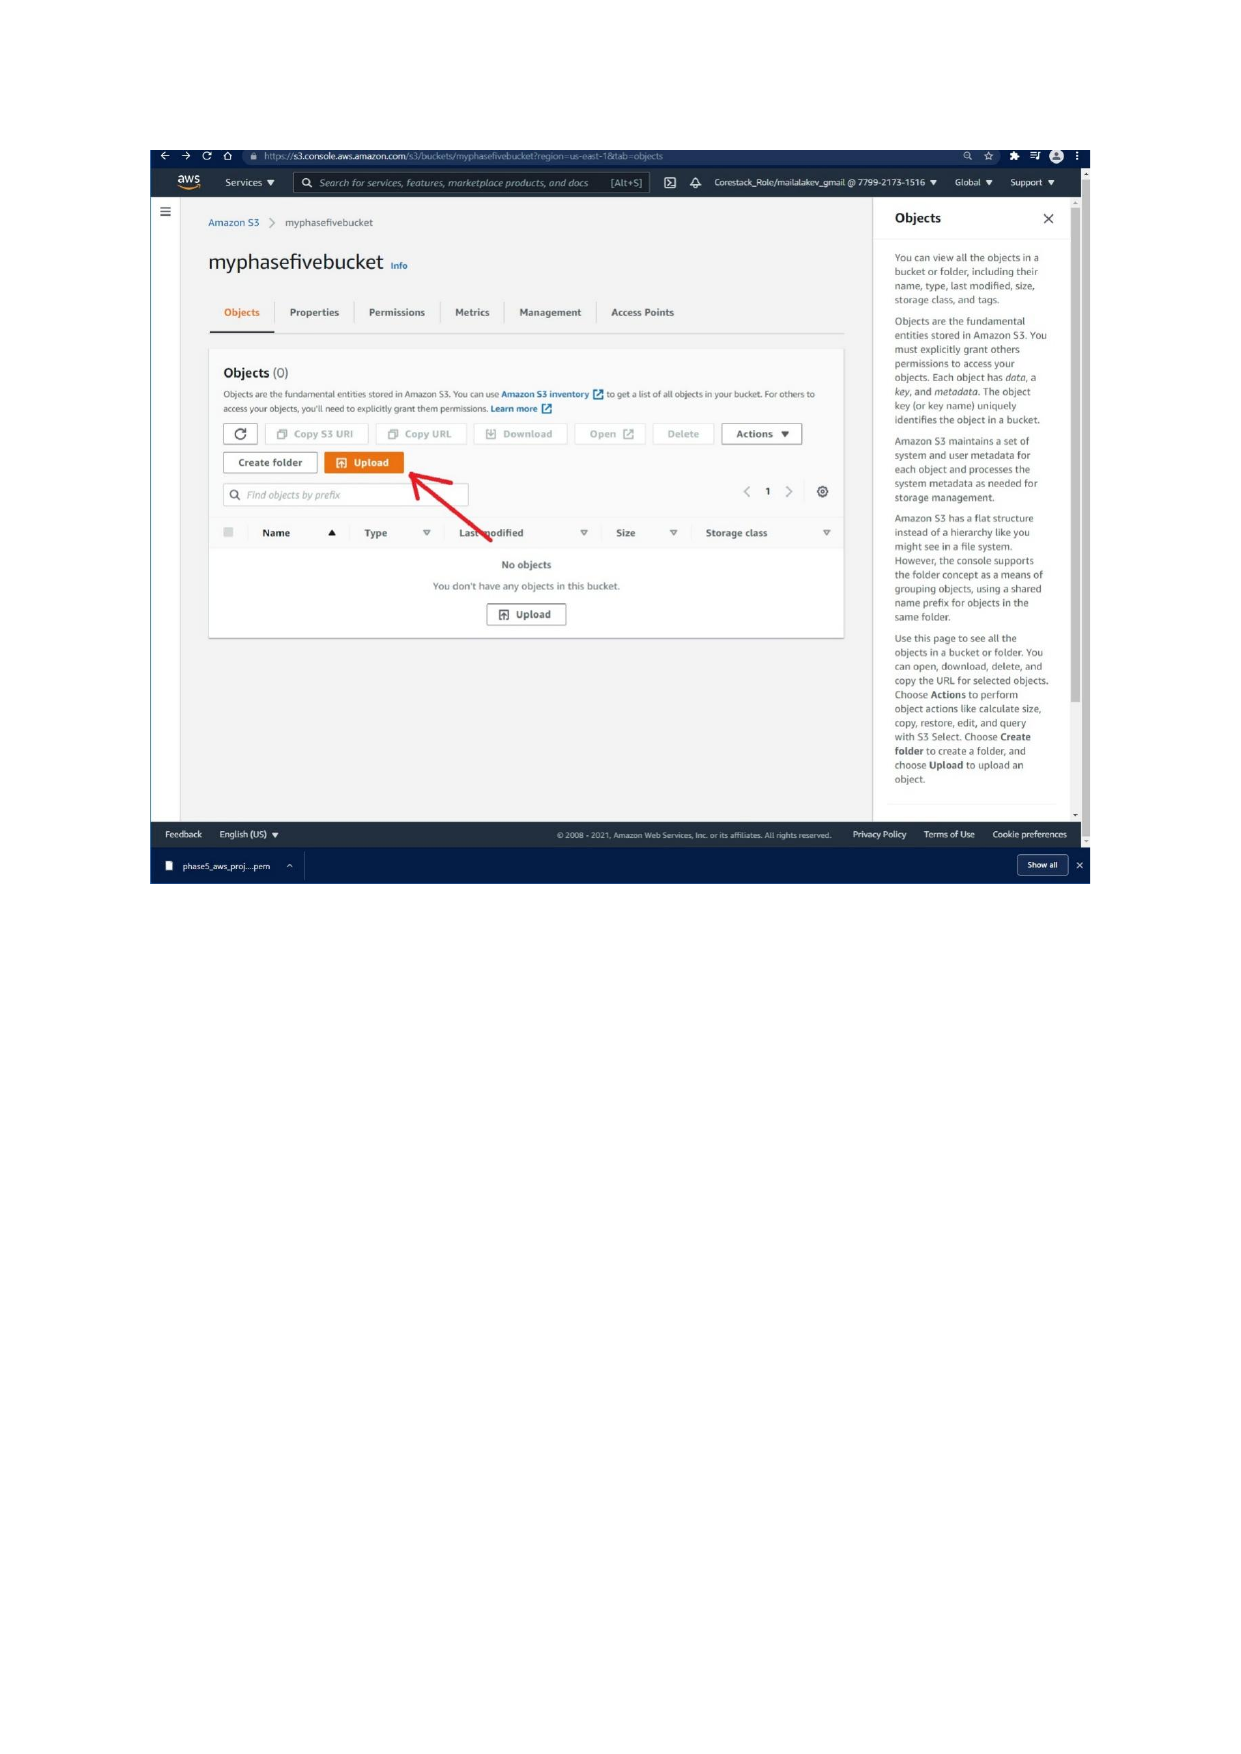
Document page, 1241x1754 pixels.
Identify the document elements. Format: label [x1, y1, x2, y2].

picture [150, 150, 1091, 884]
